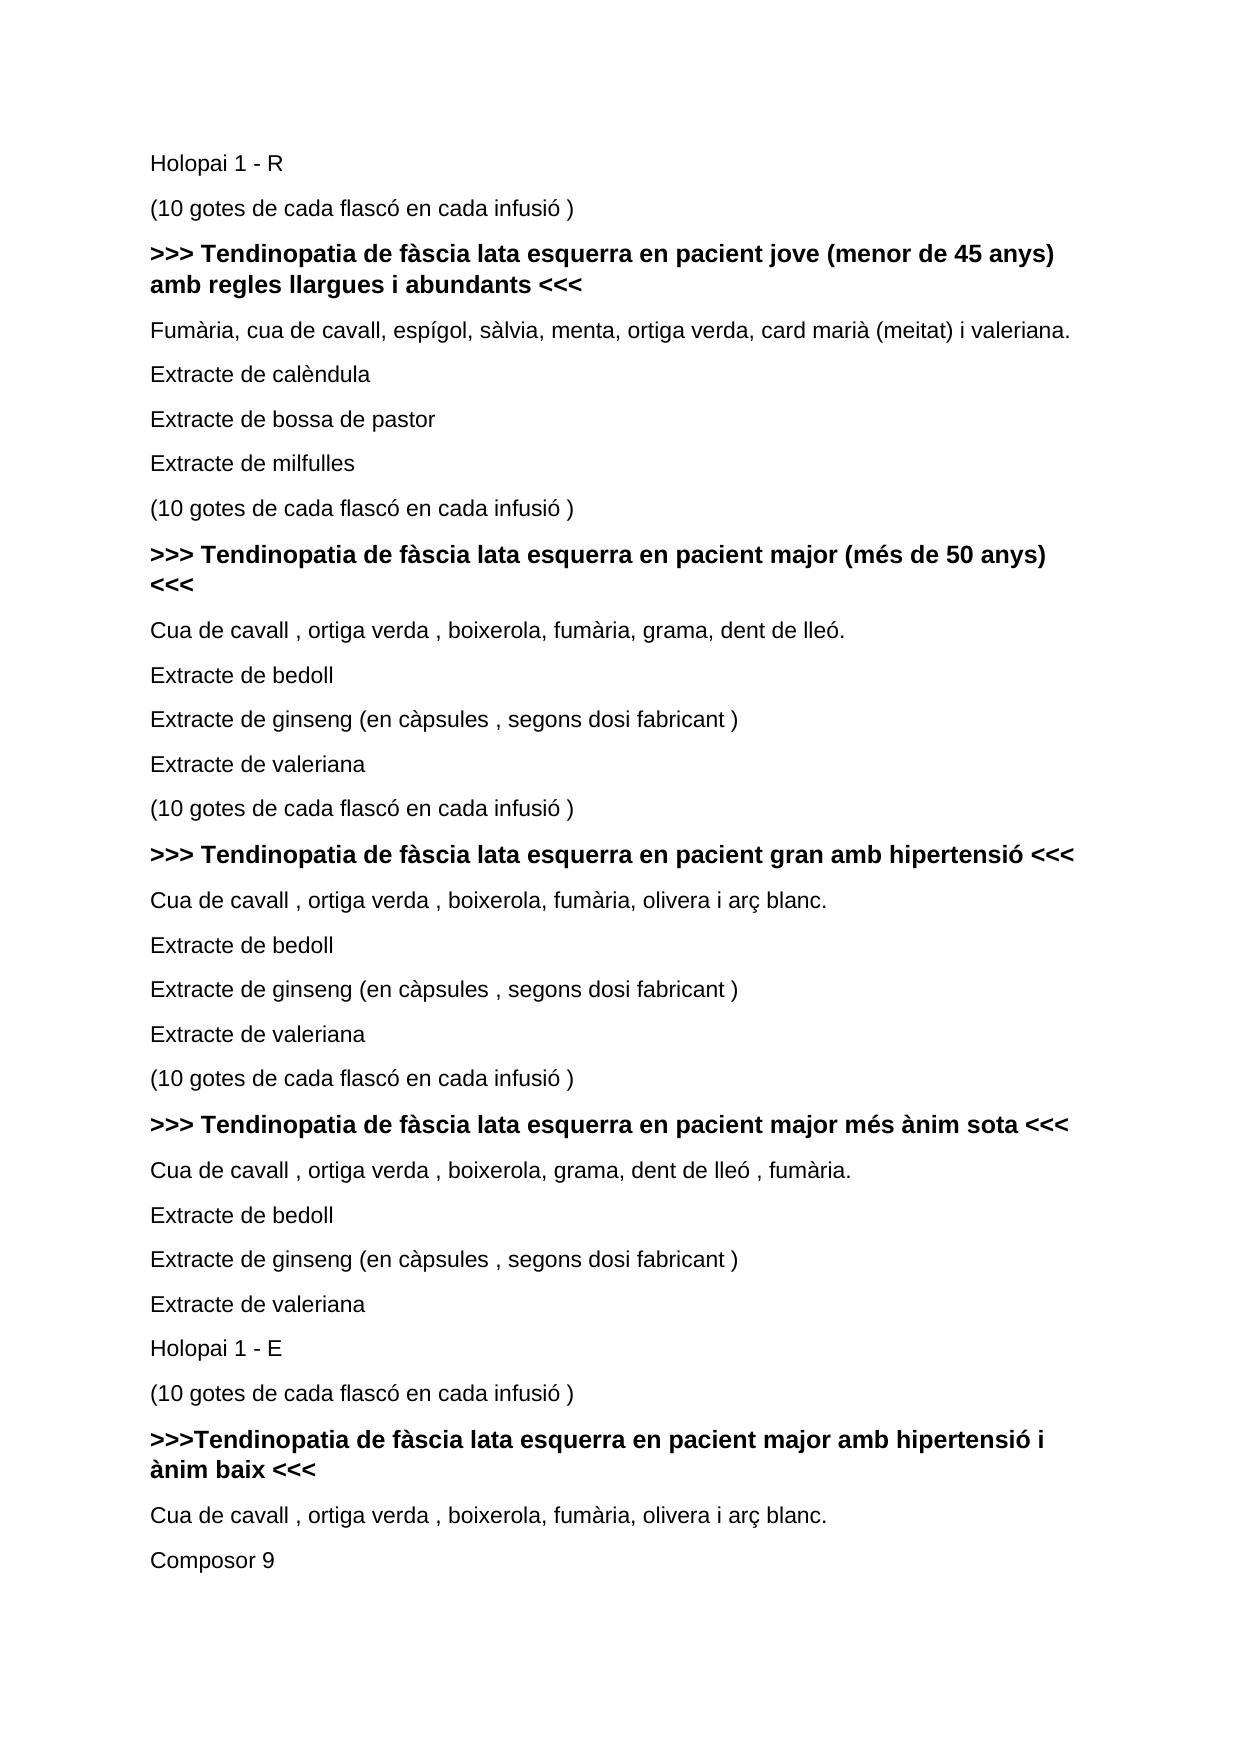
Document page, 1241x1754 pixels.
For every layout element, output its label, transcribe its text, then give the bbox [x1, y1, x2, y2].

text Extracte de ginseng (en càpsules , segons dosi fabricant ) [150, 1246, 1090, 1273]
text Cua de cavall , ortiga verda , boixerola, fumària, olivera i arç blanc. [150, 1502, 1090, 1528]
text >>> Tendinopatia de fàscia lata esquerra en pacient major més ànim sota <<< [150, 1110, 1090, 1139]
text Extracte de ginseng (en càpsules , segons dosi fabricant ) [150, 976, 1090, 1003]
text Holopai 1 - E [150, 1335, 1090, 1362]
text (10 gotes de cada flascó en cada infusió ) [150, 194, 1090, 221]
text (10 gotes de cada flascó en cada infusió ) [150, 495, 1090, 521]
text Cua de cavall , ortiga verda , boixerola, fumària, grama, dent de lleó. [150, 617, 1090, 643]
text (10 gotes de cada flascó en cada infusió ) [150, 1065, 1090, 1092]
text Extracte de valeriana [150, 751, 1090, 777]
text >>> Tendinopatia de fàscia lata esquerra en pacient jove (menor de 45 anys) amb regles llargues i abundants <<< [150, 239, 1090, 298]
text Extracte de calèndula [150, 361, 1090, 388]
text Extracte de bossa de pastor [150, 406, 1090, 432]
text Cua de cavall , ortiga verda , boixerola, grama, dent de lleó , fumària. [150, 1157, 1090, 1183]
text Fumària, cua de cavall, espígol, sàlvia, menta, ortiga verda, card marià (meitat) i valeriana. [150, 317, 1090, 343]
text Extracte de valeriana [150, 1021, 1090, 1047]
text Extracte de bedoll [150, 662, 1090, 688]
text >>>Tendinopatia de fàscia lata esquerra en pacient major amb hipertensió i ànim baix <<< [150, 1424, 1090, 1484]
text (10 gotes de cada flascó en cada infusió ) [150, 1380, 1090, 1406]
text Extracte de bedoll [150, 932, 1090, 958]
text Extracte de milfulles [150, 450, 1090, 477]
text Composor 9 [150, 1547, 1090, 1573]
text Extracte de valeriana [150, 1291, 1090, 1317]
text >>> Tendinopatia de fàscia lata esquerra en pacient gran amb hipertensió <<< [150, 840, 1090, 869]
text (10 gotes de cada flascó en cada infusió ) [150, 795, 1090, 822]
text Cua de cavall , ortiga verda , boixerola, fumària, olivera i arç blanc. [150, 887, 1090, 913]
text Holopai 1 - R [150, 150, 1090, 176]
text Extracte de ginseng (en càpsules , segons dosi fabricant ) [150, 706, 1090, 733]
text Extracte de bedoll [150, 1202, 1090, 1228]
text >>> Tendinopatia de fàscia lata esquerra en pacient major (més de 50 anys) <<< [150, 539, 1090, 599]
